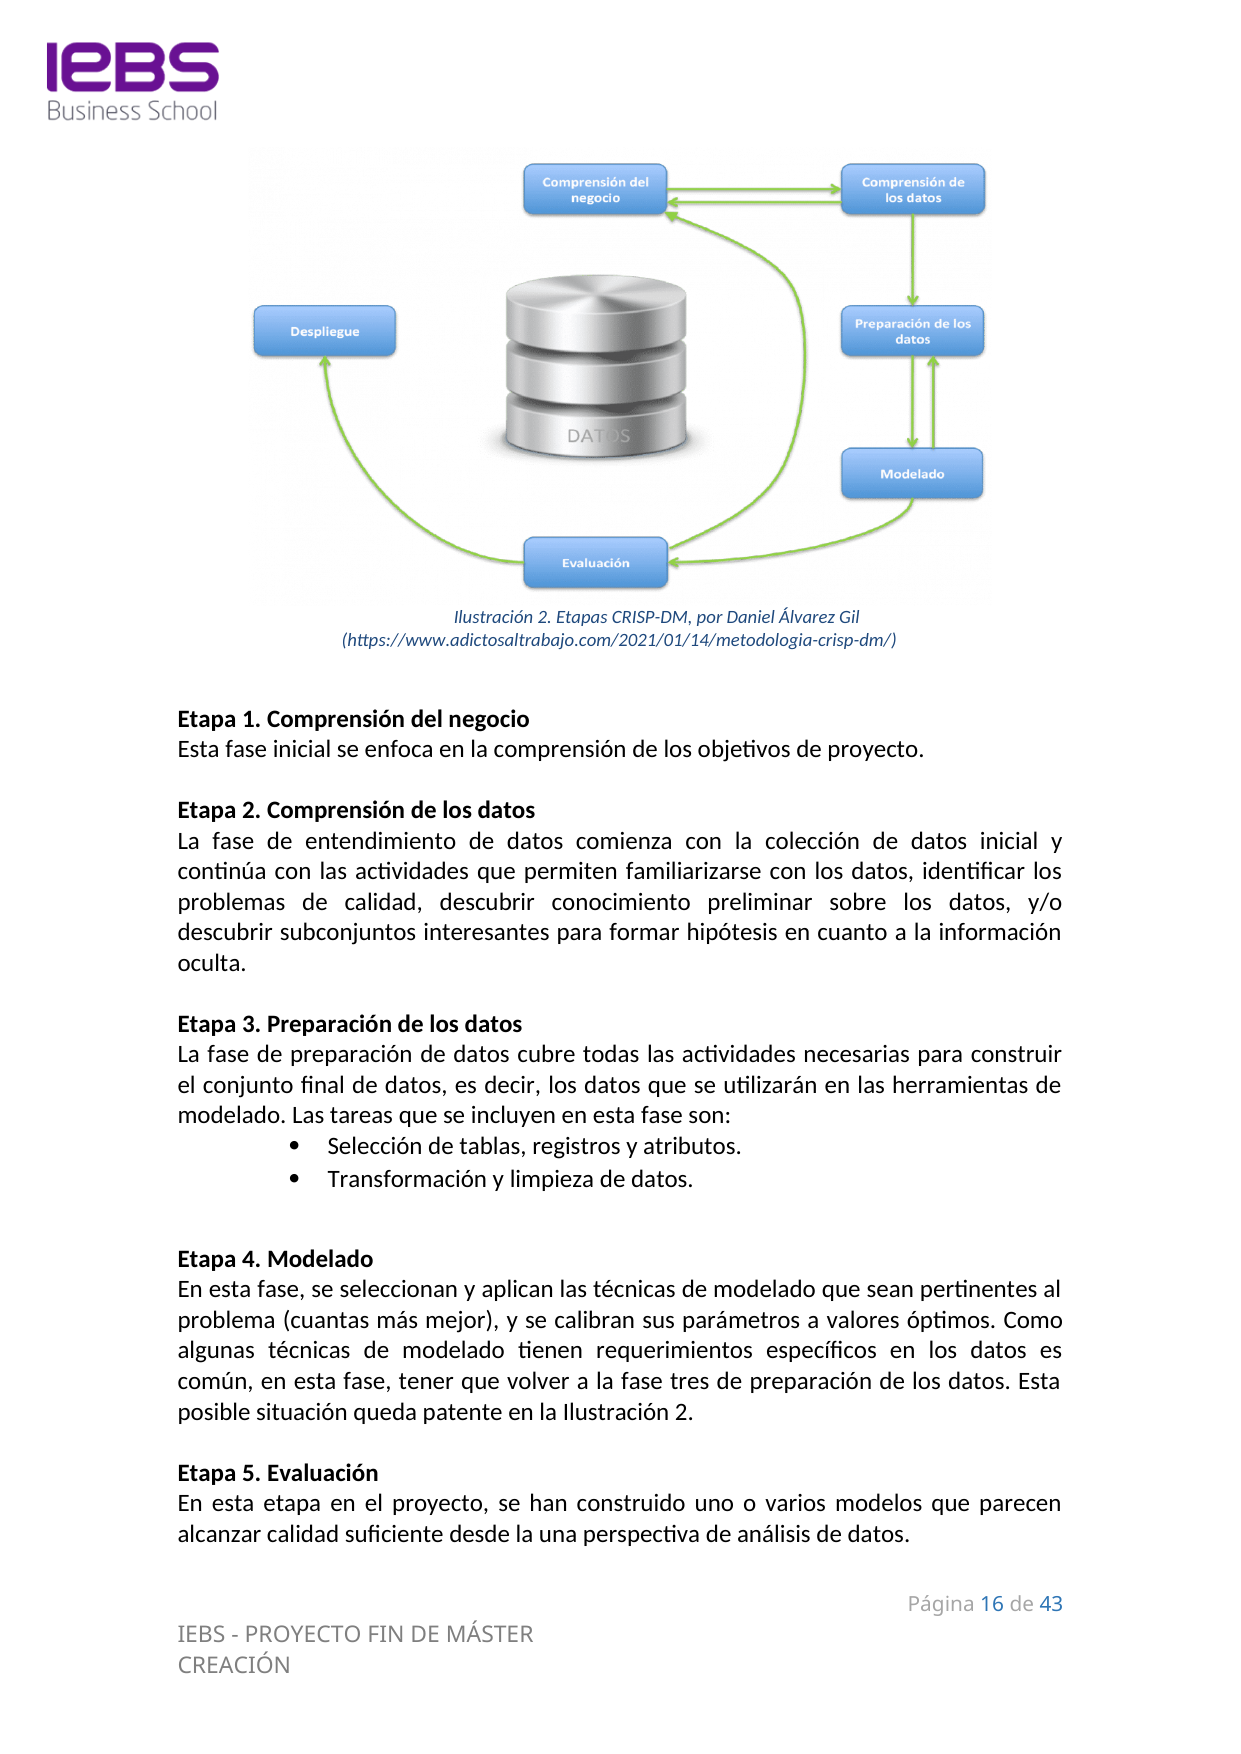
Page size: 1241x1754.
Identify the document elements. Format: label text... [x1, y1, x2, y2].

text Etapa 1. Comprensión del negocio [177, 703, 1063, 733]
text Etapa 5. Evaluación [177, 1457, 1063, 1487]
text La fase de entendimiento de datos comienza con la colección de datos inicial y continúa con las actividades que permiten familiarizarse con los datos, identificar los problemas de calidad, descubrir conocimiento preliminar sobre los datos, y/o descubrir subconjuntos interesantes para formar hipótesis en cuanto a la información oculta. [177, 825, 1063, 977]
list Transformación y limpieza de datos. [290, 1163, 1063, 1193]
text Etapa 4. Modelado [177, 1243, 1063, 1274]
list Selección de tablas, registros y atributos. [290, 1130, 1063, 1161]
text Ilustración 2. Etapas CRISP-DM, por Daniel Álvarez Gil (https://www.adictosaltrabajo.com/2021/01/14/metodologia-crisp-dm/) [177, 606, 1063, 651]
text En esta etapa en el proyecto, se han construido uno o varios modelos que parecen alcanzar calidad suficiente desde la una perspectiva de análisis de datos. [177, 1487, 1063, 1548]
text Esta fase inicial se enfoca en la comprensión de los objetivos de proyecto. [177, 733, 1063, 764]
text Etapa 2. Comprensión de los datos [177, 794, 1063, 825]
text En esta fase, se seleccionan y aplican las técnicas de modelado que sean pertinentes al problema (cuantas más mejor), y se calibran sus parámetros a valores óptimos. Como algunas técnicas de modelado tienen requerimientos específicos en los datos es común, en esta fase, tener que volver a la fase tres de preparación de los datos. Esta posible situación queda patente en la Ilustración 2. [177, 1274, 1063, 1426]
text La fase de preparación de datos cubre todas las actividades necesarias para construir el conjunto final de datos, es decir, los datos que se utilizarán en las herramientas de modelado. Las tareas que se incluyen en esta fase son: [177, 1038, 1063, 1130]
text Etapa 3. Preparación de los datos [177, 1008, 1063, 1038]
picture [21, 20, 992, 606]
